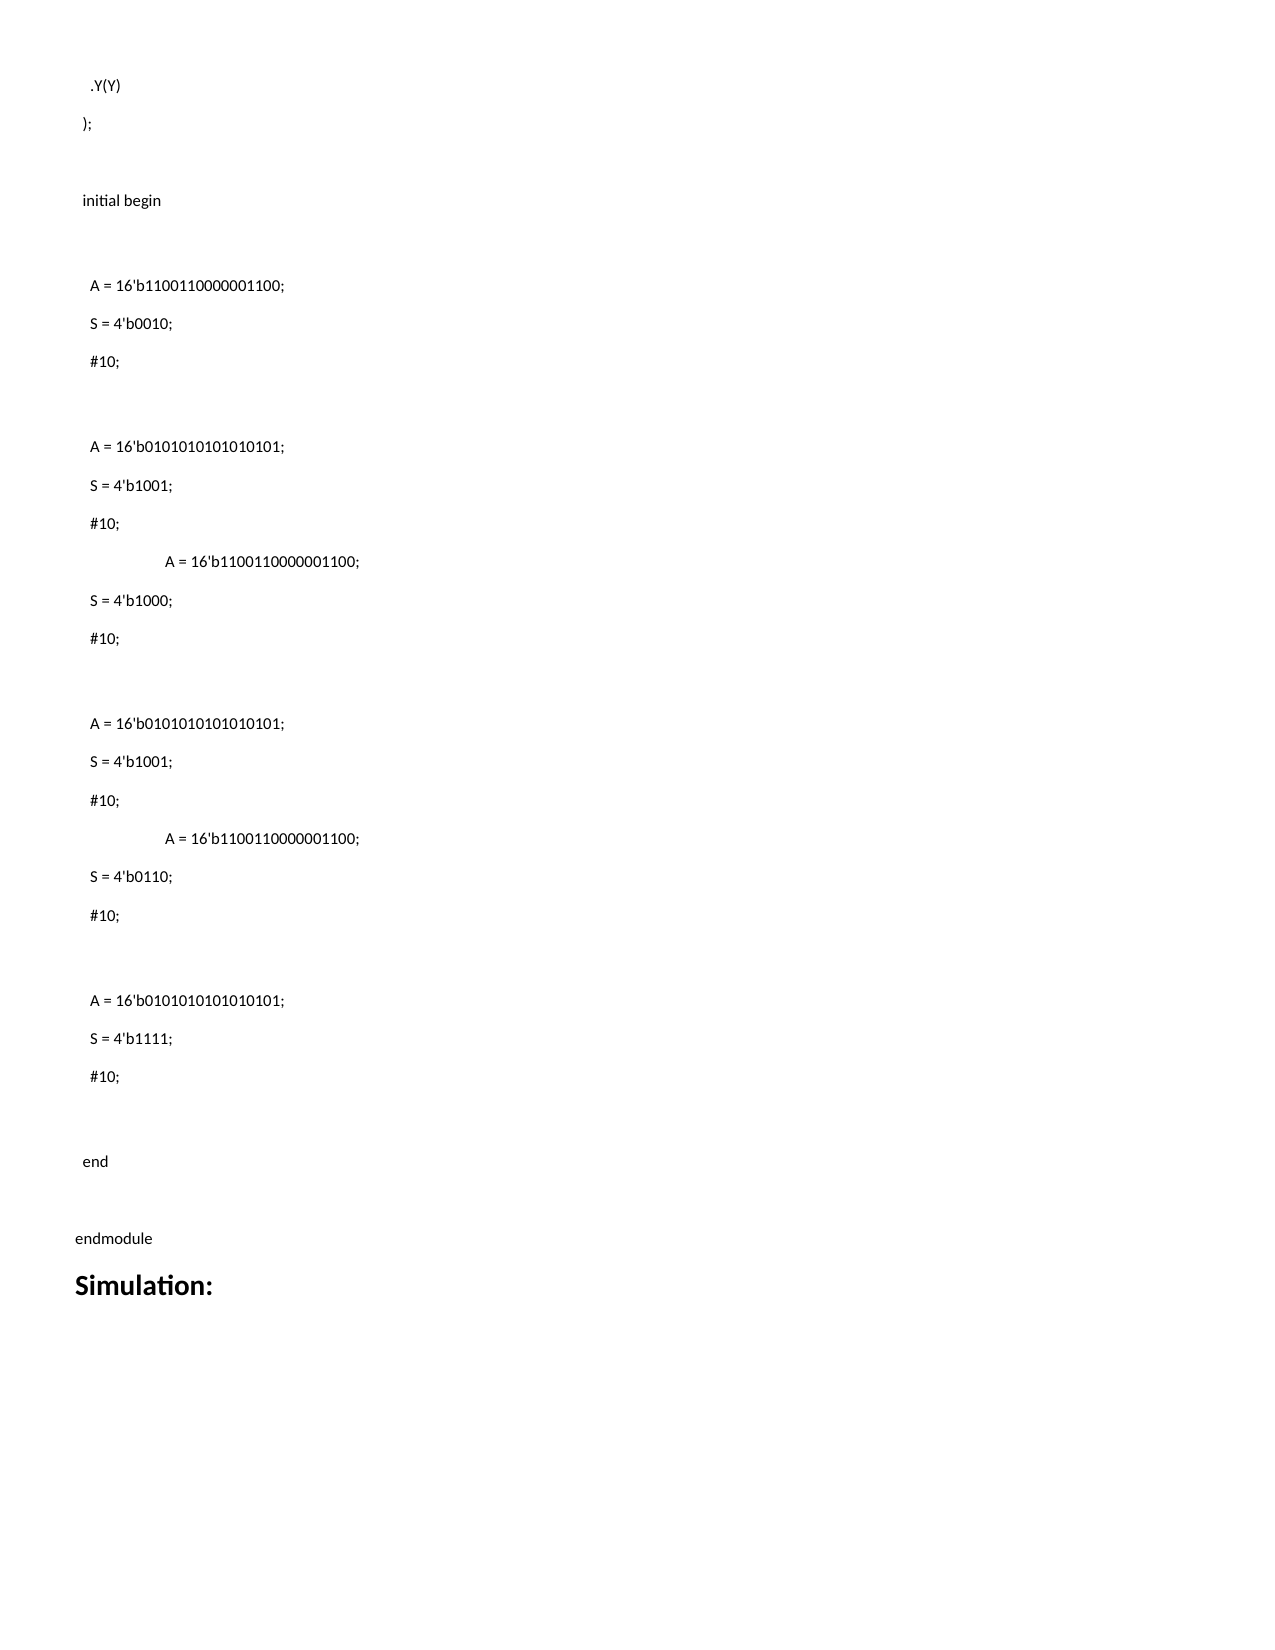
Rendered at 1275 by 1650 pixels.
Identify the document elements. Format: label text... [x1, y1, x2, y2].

text endmodule [75, 1228, 1200, 1249]
text #10; [75, 1067, 1200, 1087]
text S = 4'b1001; [75, 475, 1200, 495]
text #10; [75, 513, 1200, 534]
text A = 16'b1100110000001100; [75, 828, 1200, 849]
text A = 16'b1100110000001100; [75, 275, 1200, 295]
text #10; [75, 905, 1200, 925]
text end [75, 1152, 1200, 1172]
text A = 16'b0101010101010101; [75, 713, 1200, 734]
text initial begin [75, 190, 1200, 210]
text A = 16'b0101010101010101; [75, 437, 1200, 457]
text A = 16'b1100110000001100; [75, 552, 1200, 572]
text #10; [75, 628, 1200, 649]
text #10; [75, 790, 1200, 810]
text .Y(Y) [75, 75, 1200, 95]
text Simulation: [75, 1267, 1200, 1302]
text A = 16'b0101010101010101; [75, 990, 1200, 1010]
text S = 4'b1111; [75, 1028, 1200, 1049]
text S = 4'b0110; [75, 867, 1200, 887]
text S = 4'b1001; [75, 752, 1200, 772]
text #10; [75, 352, 1200, 372]
text S = 4'b0010; [75, 313, 1200, 334]
text S = 4'b1000; [75, 590, 1200, 610]
text ); [75, 113, 1200, 134]
